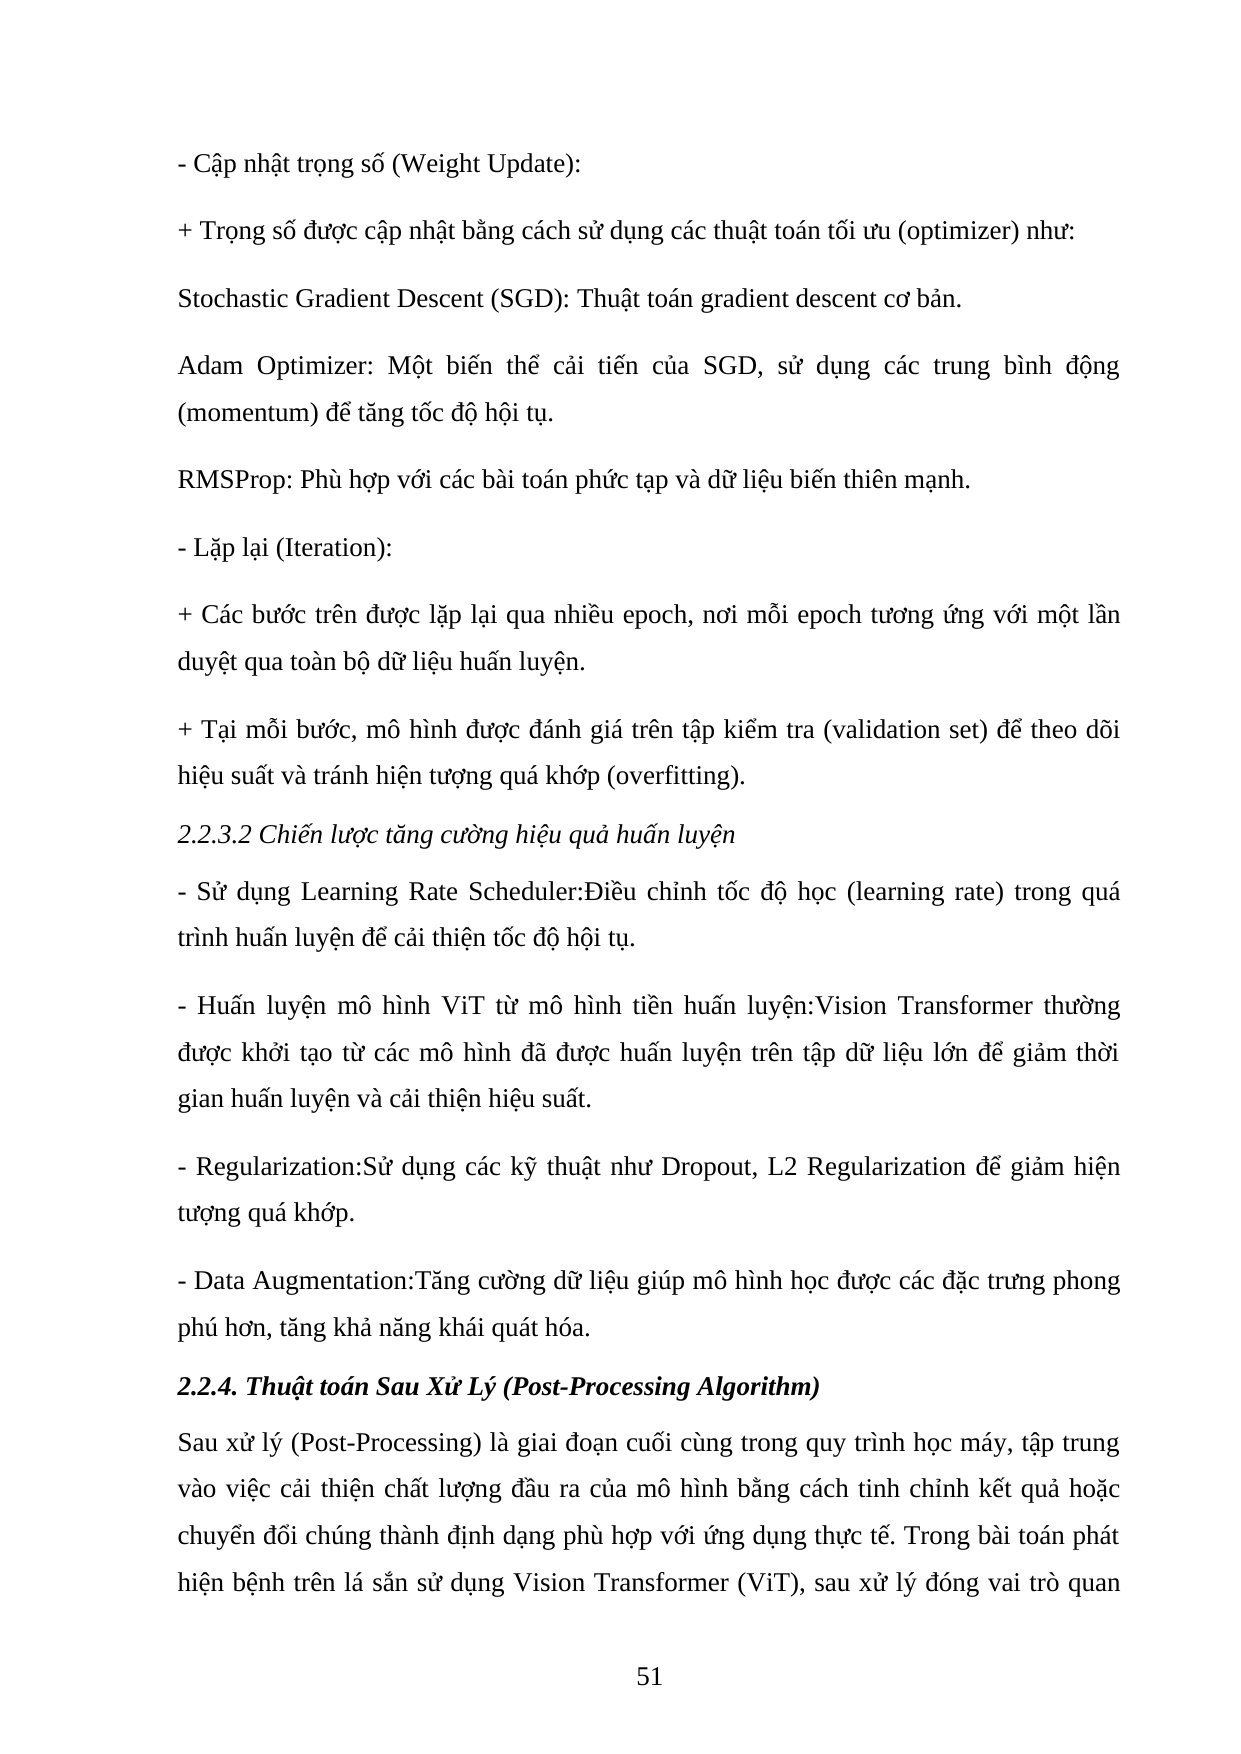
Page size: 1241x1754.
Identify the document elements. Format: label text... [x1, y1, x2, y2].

text + Tại mỗi bước, mô hình được đánh giá trên tập kiểm tra (validation set) để theo dõi hiệu suất và tránh hiện tượng quá khớp (overfitting). [177, 713, 1122, 791]
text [177, 1426, 1122, 1597]
text - Huấn luyện mô hình ViT từ mô hình tiền huấn luyện:Vision Transformer thường được khởi tạo từ các mô hình đã được huấn luyện trên tập dữ liệu lớn để giảm thời gian huấn luyện và cải thiện hiệu suất. [177, 989, 1122, 1113]
text + Các bước trên được lặp lại qua nhiều epoch, nơi mỗi epoch tương ứng với một lần duyệt qua toàn bộ dữ liệu huấn luyện. [177, 599, 1122, 676]
text Stochastic Gradient Descent (SGD): Thuật toán gradient descent cơ bản. [177, 282, 1122, 313]
text - Regularization:Sử dụng các kỹ thuật như Dropout, L2 Regularization để giảm hiện tượng quá khớp. [177, 1150, 1122, 1228]
text + Trọng số được cập nhật bằng cách sử dụng các thuật toán tối ưu (optimizer) như: [177, 214, 1122, 246]
text 2.2.3.2 Chiến lược tăng cường hiệu quả huấn luyện [177, 819, 1122, 850]
text Adam Optimizer: Một biến thể cải tiến của SGD, sử dụng các trung bình động (momentum) để tăng tốc độ hội tụ. [177, 349, 1122, 427]
text 2.2.4. Thuật toán Sau Xử Lý (Post-Processing Algorithm) [177, 1370, 1122, 1401]
text - Data Augmentation:Tăng cường dữ liệu giúp mô hình học được các đặc trưng phong phú hơn, tăng khả năng khái quát hóa. [177, 1264, 1122, 1342]
text - Lặp lại (Iteration): [177, 531, 1122, 562]
text RMSProp: Phù hợp với các bài toán phức tạp và dữ liệu biến thiên mạnh. [177, 464, 1122, 495]
text - Sử dụng Learning Rate Scheduler:Điều chỉnh tốc độ học (learning rate) trong quá trình huấn luyện để cải thiện tốc độ hội tụ. [177, 875, 1122, 953]
text - Cập nhật trọng số (Weight Update): [177, 147, 1122, 178]
